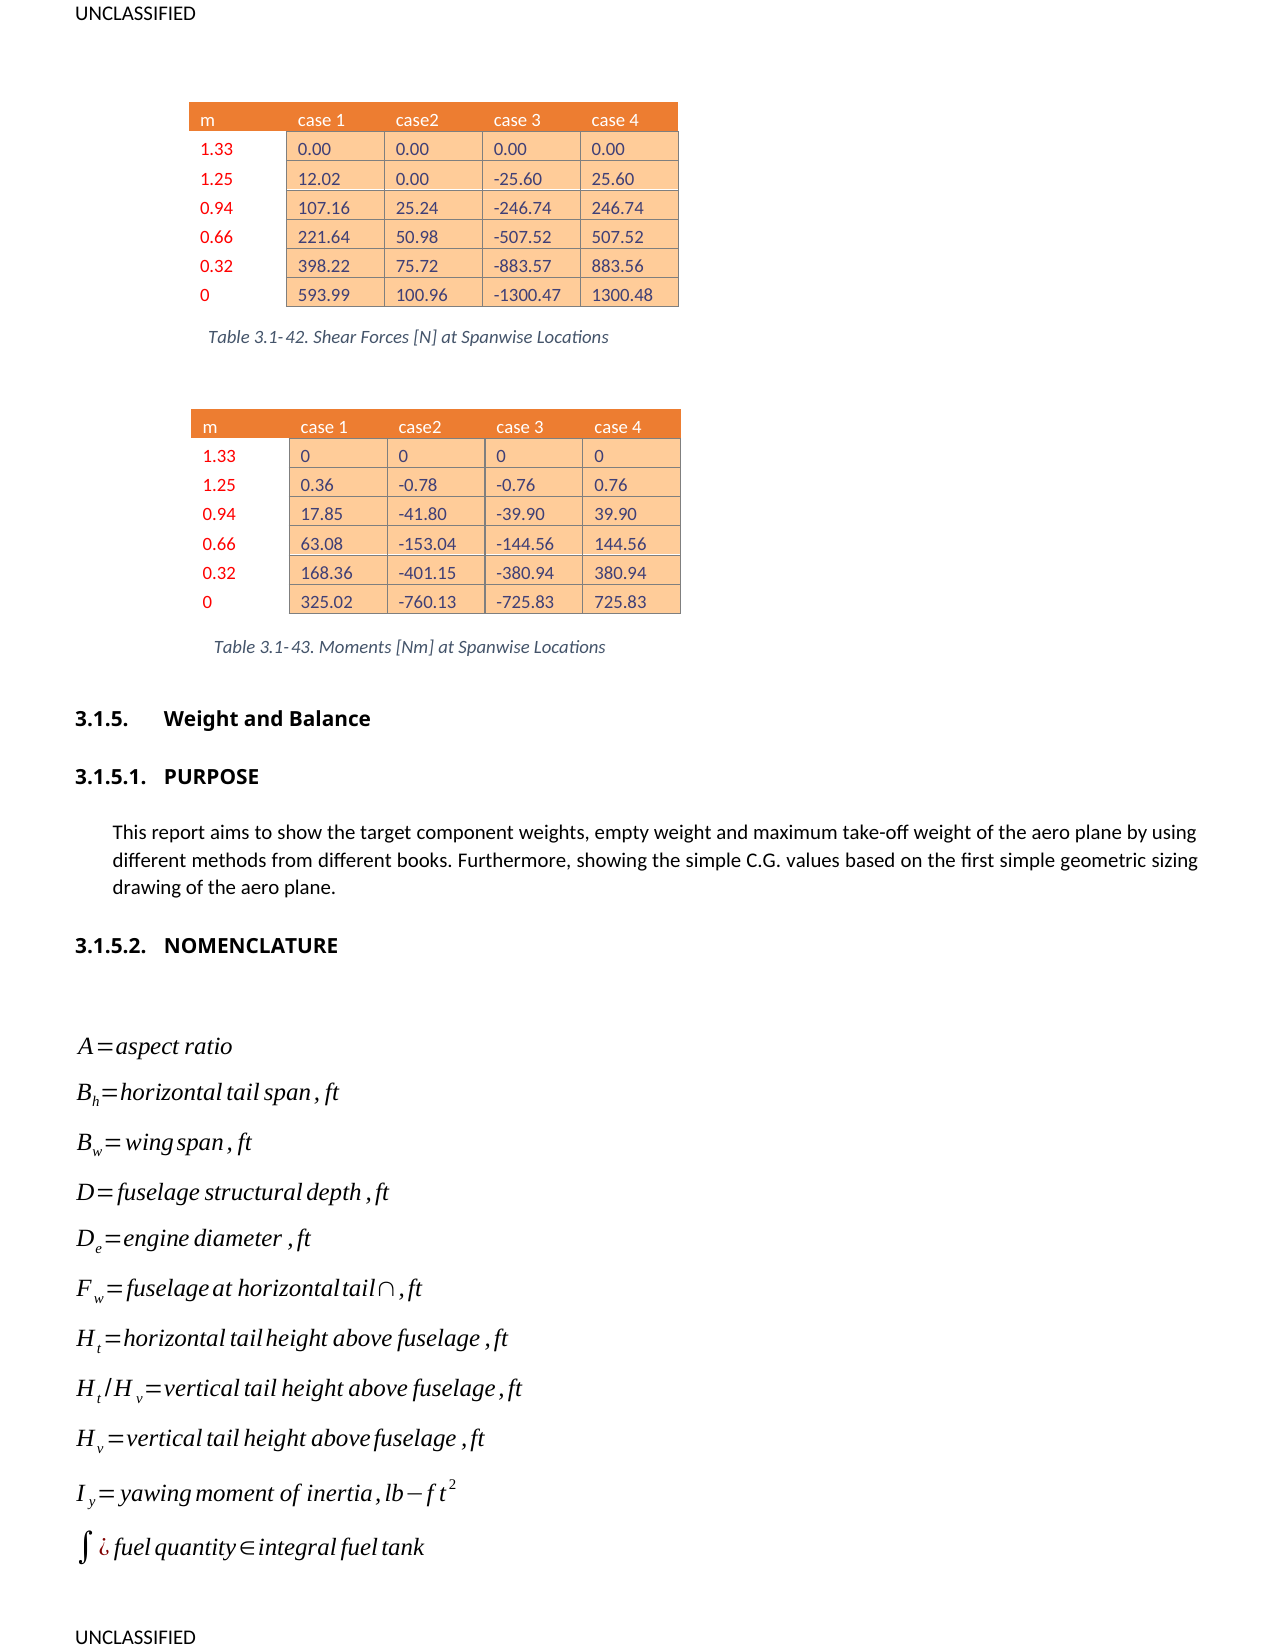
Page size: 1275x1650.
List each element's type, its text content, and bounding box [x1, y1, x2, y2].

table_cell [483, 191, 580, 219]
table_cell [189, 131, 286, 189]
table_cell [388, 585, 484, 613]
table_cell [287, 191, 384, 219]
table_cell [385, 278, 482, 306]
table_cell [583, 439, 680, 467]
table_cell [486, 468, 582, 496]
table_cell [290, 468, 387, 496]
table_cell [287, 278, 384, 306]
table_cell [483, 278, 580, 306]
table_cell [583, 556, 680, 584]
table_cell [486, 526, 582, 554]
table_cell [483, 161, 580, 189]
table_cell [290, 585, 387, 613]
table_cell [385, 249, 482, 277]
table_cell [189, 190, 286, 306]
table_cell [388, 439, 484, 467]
subtitle PURPOSE [75, 762, 1200, 790]
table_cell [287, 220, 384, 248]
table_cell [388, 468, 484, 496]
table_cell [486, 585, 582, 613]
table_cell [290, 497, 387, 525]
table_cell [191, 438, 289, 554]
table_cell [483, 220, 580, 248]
subtitle NOMENCLATURE [75, 931, 1200, 959]
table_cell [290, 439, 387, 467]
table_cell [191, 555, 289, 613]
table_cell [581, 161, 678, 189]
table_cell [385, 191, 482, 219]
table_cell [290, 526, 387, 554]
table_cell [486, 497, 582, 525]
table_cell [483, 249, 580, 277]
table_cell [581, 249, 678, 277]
text This report aims to show the target component weights, empty weight and maximum take-off weight of the aero plane by using different methods from different books. Furthermore, showing the simple C.G. values based on the first simple geometric sizing drawing of the aero plane. [112, 819, 1200, 900]
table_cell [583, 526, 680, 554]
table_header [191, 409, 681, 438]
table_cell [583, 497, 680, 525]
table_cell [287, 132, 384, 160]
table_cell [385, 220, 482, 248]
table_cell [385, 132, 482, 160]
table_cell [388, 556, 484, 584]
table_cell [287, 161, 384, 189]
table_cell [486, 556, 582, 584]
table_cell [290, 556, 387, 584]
subtitle Weight and Balance [75, 704, 1200, 733]
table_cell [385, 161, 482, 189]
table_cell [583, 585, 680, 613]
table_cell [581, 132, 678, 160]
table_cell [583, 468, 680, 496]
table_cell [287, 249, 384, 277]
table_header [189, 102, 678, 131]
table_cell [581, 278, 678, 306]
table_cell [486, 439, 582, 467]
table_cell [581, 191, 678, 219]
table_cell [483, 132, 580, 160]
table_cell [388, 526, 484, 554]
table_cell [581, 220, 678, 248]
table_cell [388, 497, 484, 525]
